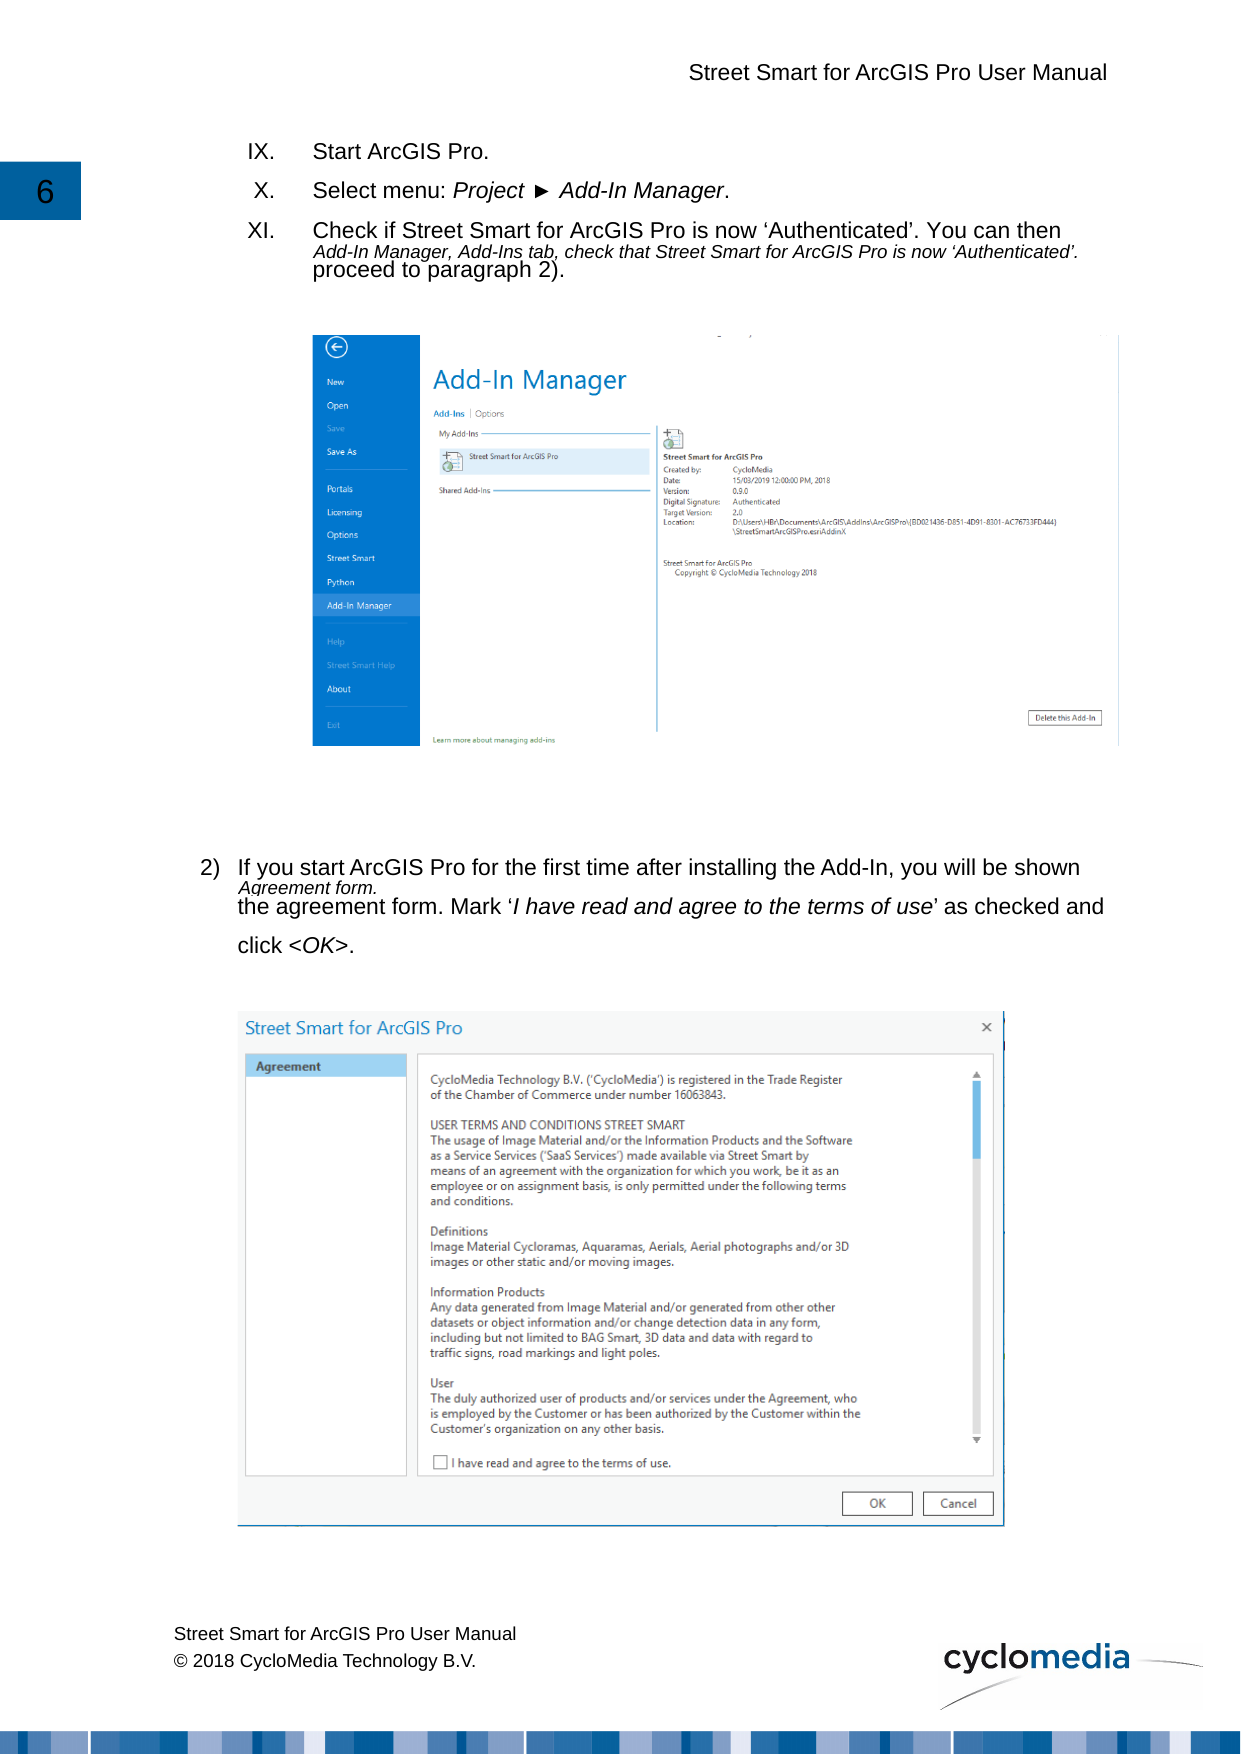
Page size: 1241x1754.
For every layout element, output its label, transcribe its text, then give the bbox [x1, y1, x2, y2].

picture [937, 1643, 1203, 1710]
picture [237, 1011, 1005, 1527]
picture [312, 335, 1119, 746]
list Select menu: Project ► Add-In Manager. [275, 177, 1107, 204]
list Start ArcGIS Pro. [275, 138, 1107, 164]
picture [0, 1731, 1241, 1754]
